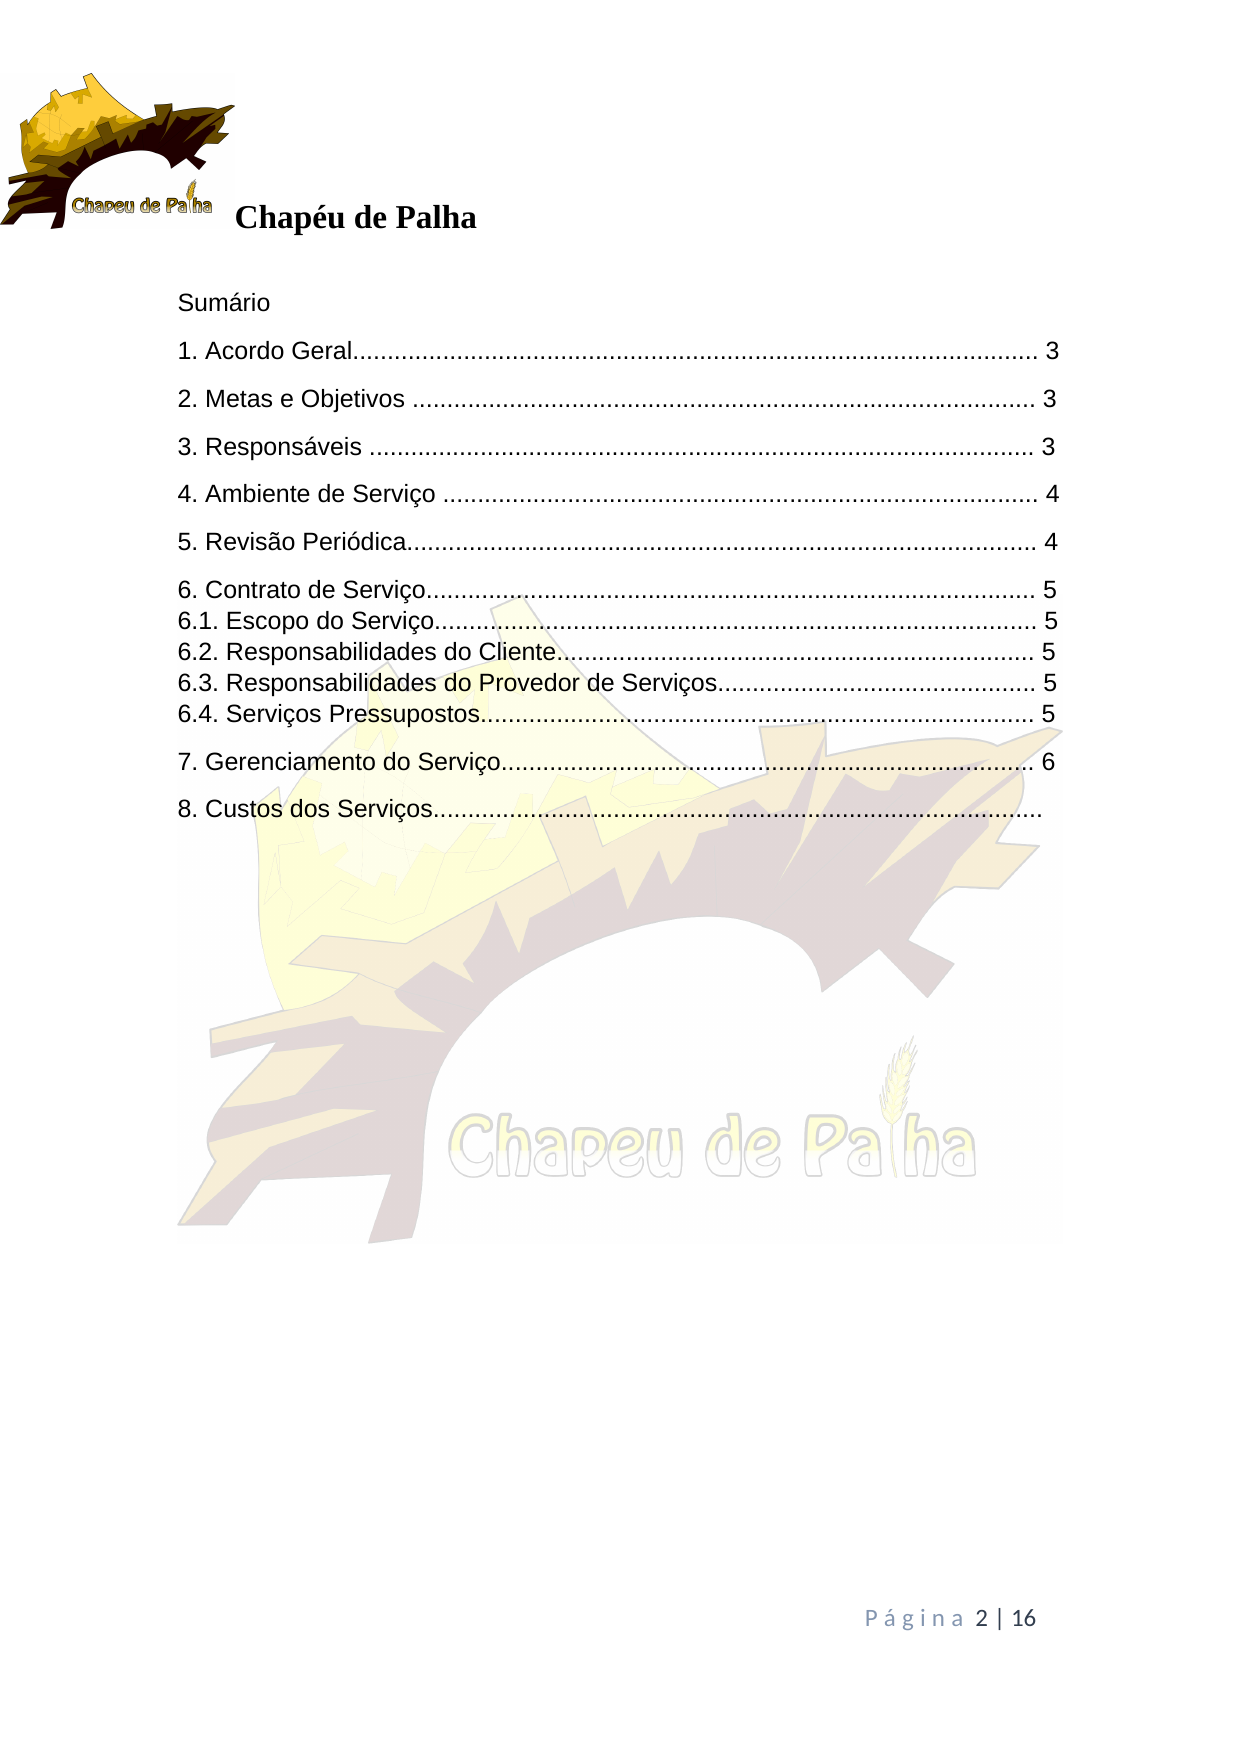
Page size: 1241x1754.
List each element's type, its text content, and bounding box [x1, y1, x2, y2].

text 6. Contrato de Serviço........................................................................................ 5 6.1. Escopo do Serviço....................................................................................... 5 6.2. Responsabilidades do Cliente..................................................................... 5 6.3. Responsabilidades do Provedor de Serviços.............................................. 5 6.4. Serviços Pressupostos................................................................................ 5 [177, 575, 1063, 728]
picture [0, 73, 235, 229]
text Sumário [177, 288, 1063, 317]
text 2. Metas e Objetivos .......................................................................................... 3 [177, 384, 1063, 413]
text 1. Acordo Geral................................................................................................... 3 [177, 336, 1063, 365]
text 7. Gerenciamento do Serviço............................................................................. 6 [177, 747, 1063, 775]
text 5. Revisão Periódica........................................................................................... 4 [177, 527, 1063, 556]
text 4. Ambiente de Serviço ...................................................................................... 4 [177, 479, 1063, 508]
text 3. Responsáveis ................................................................................................ 3 [177, 432, 1063, 460]
text 8. Custos dos Serviços........................................................................................ [177, 794, 1063, 823]
